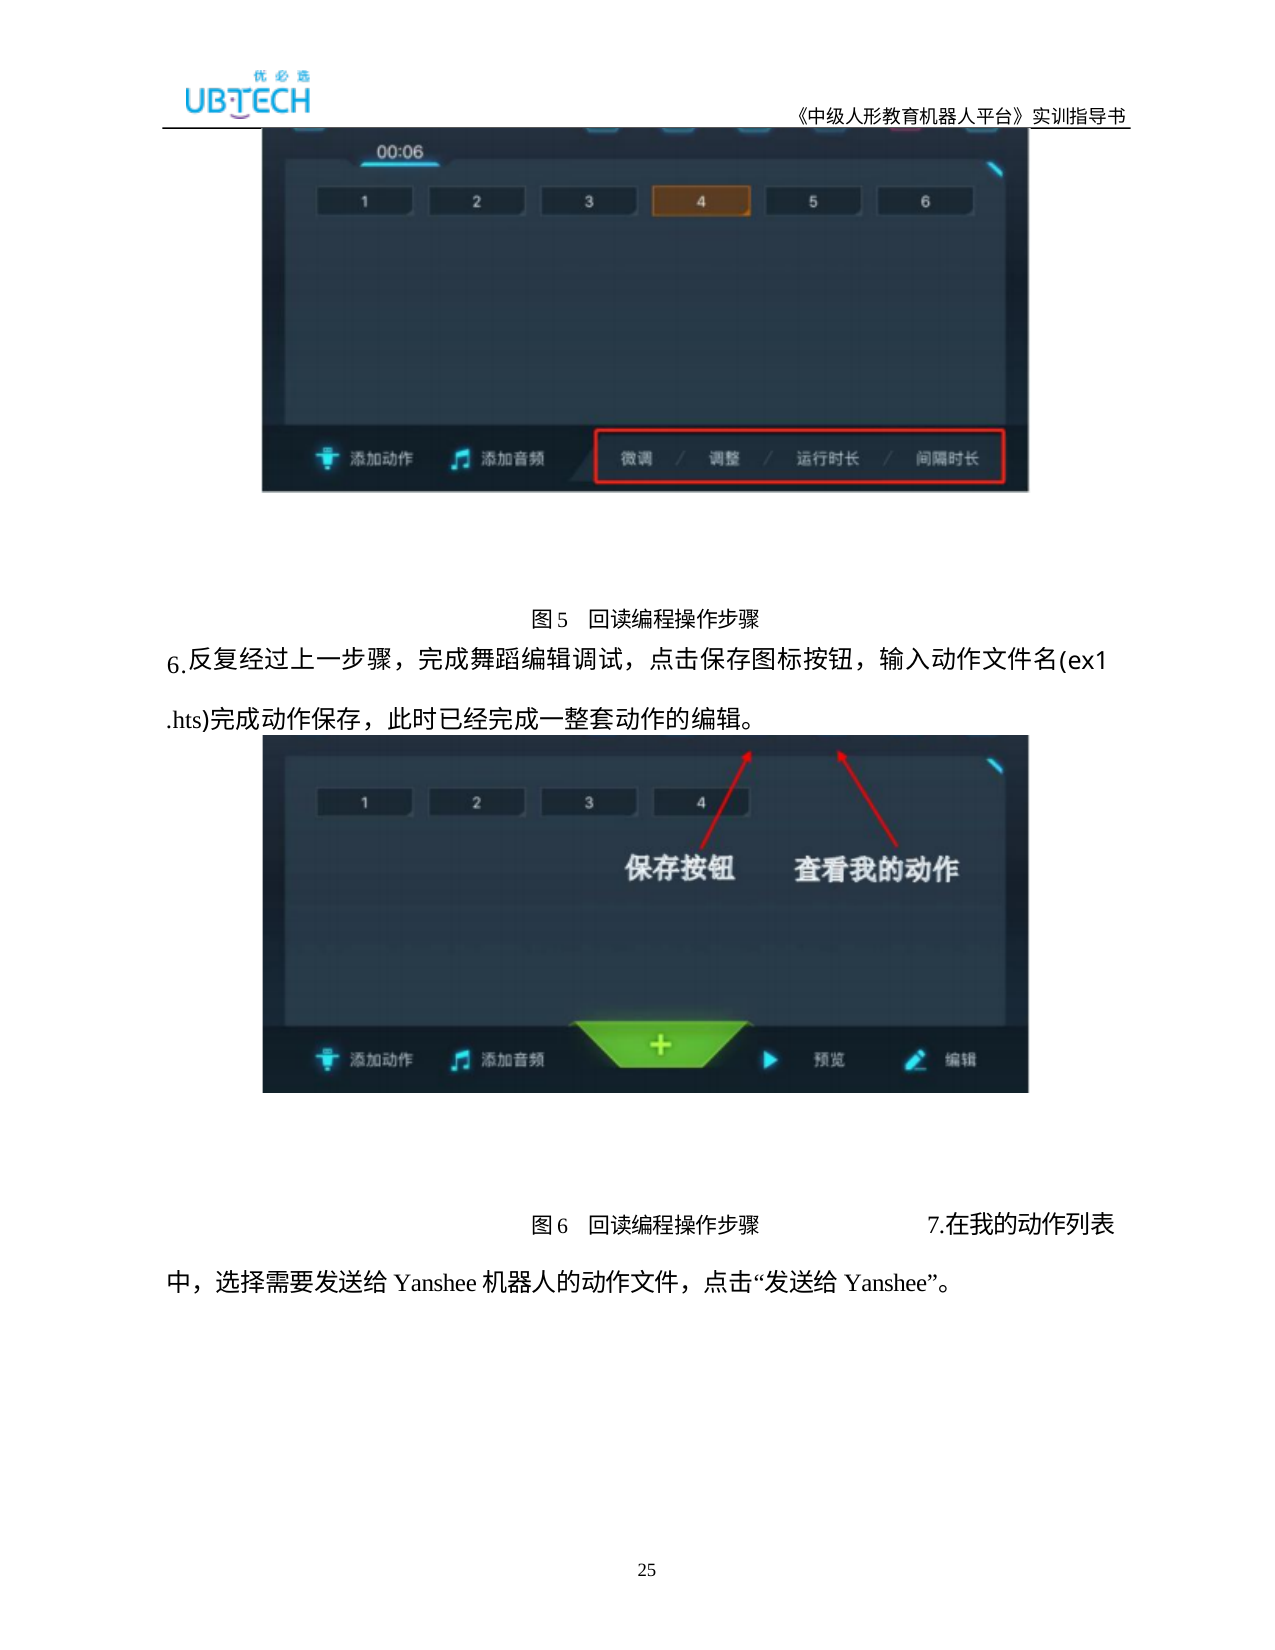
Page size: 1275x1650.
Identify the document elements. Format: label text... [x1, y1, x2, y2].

text 6.反复经过上一步骤，完成舞蹈编辑调试，点击保存图标按钮，输入动作文件名(ex1 [167, 653, 1136, 701]
picture [262, 735, 1030, 1093]
picture [261, 128, 1031, 493]
text 图 6 回读编程操作步骤 7.在我的动作列表中，选择需要发送给Yanshee 机器人的动作文件，点击“发送给Yanshee”。 [166, 1205, 1136, 1299]
text .hts)完成动作保存，此时已经完成一整套动作的编辑。 [166, 701, 1136, 736]
text 图 5 回读编程操作步骤 [531, 604, 1136, 633]
picture [186, 70, 310, 119]
